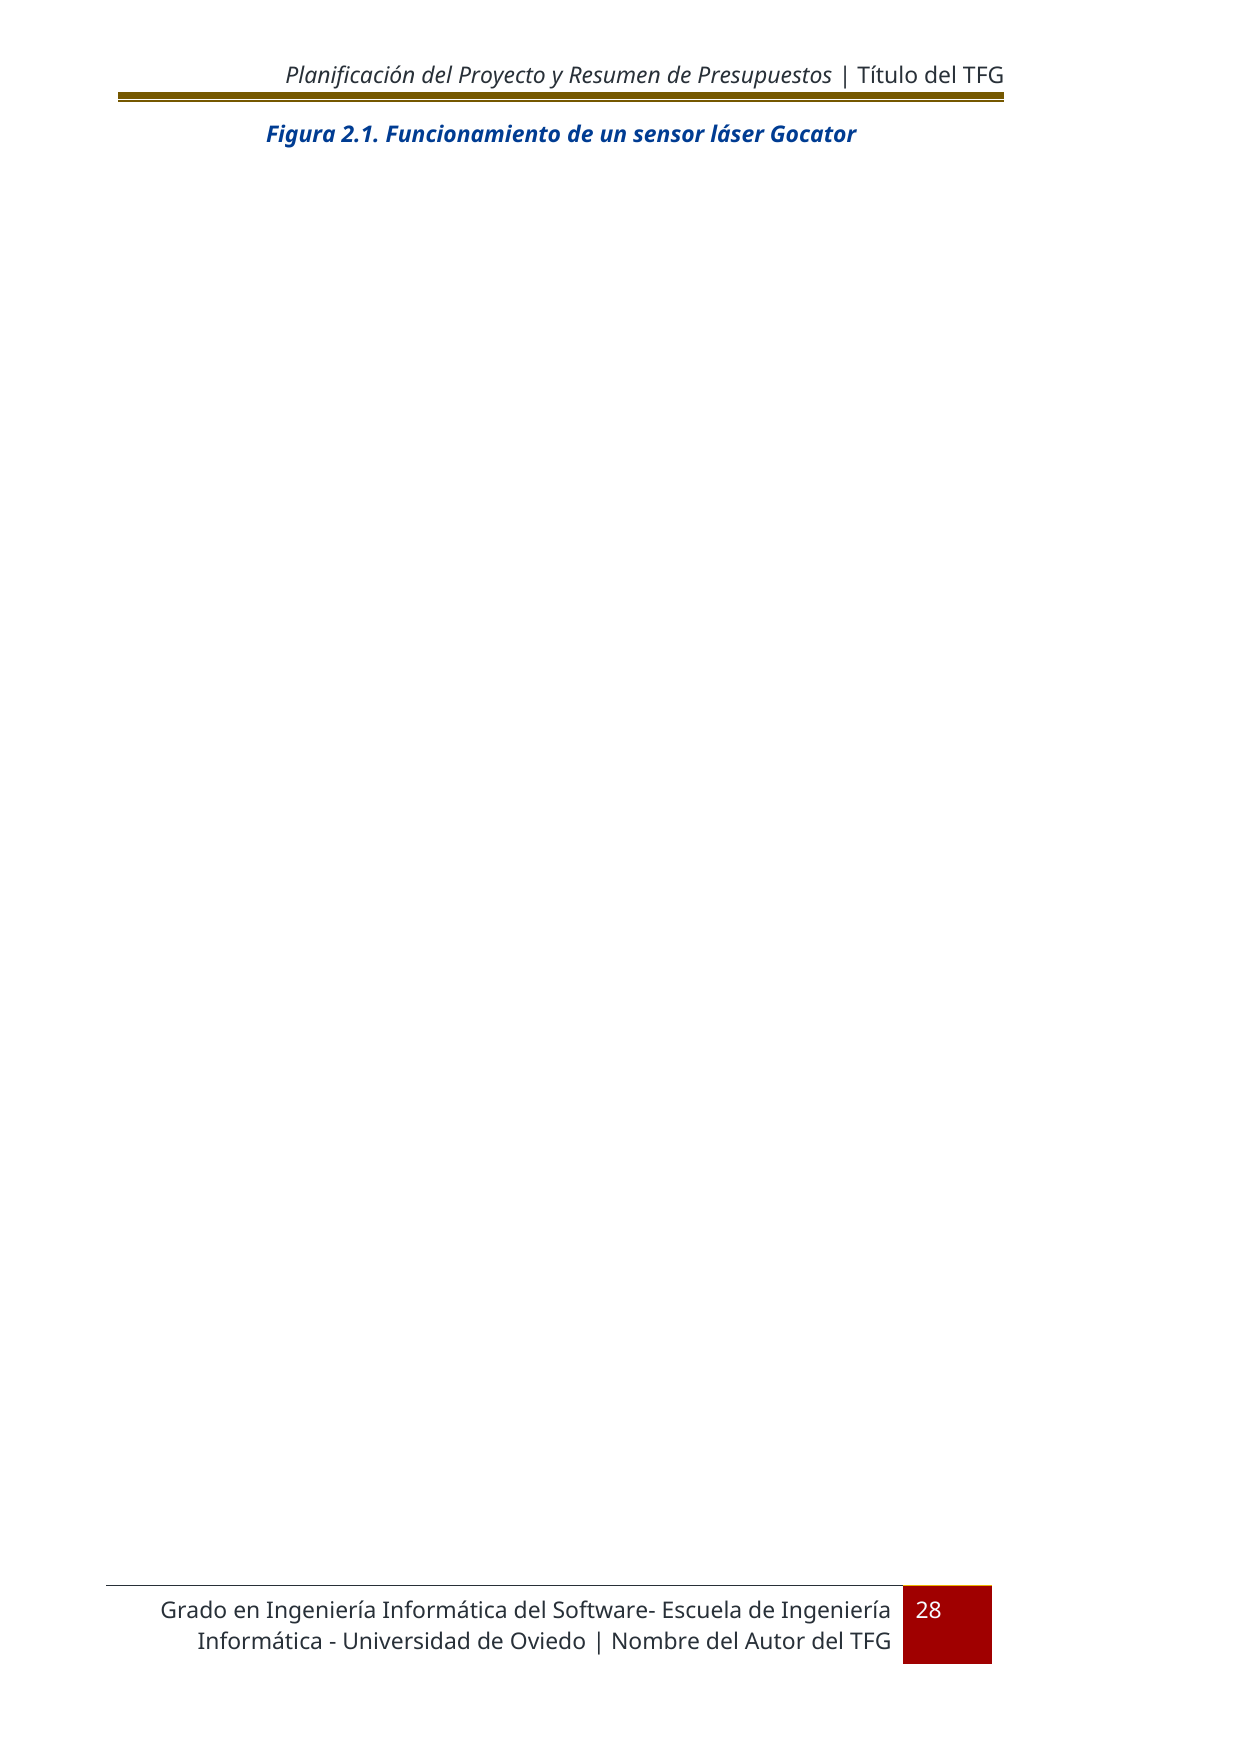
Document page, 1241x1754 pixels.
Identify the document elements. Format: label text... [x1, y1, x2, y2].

text Figura 2.1. Funcionamiento de un sensor láser Gocator [118, 118, 1004, 149]
